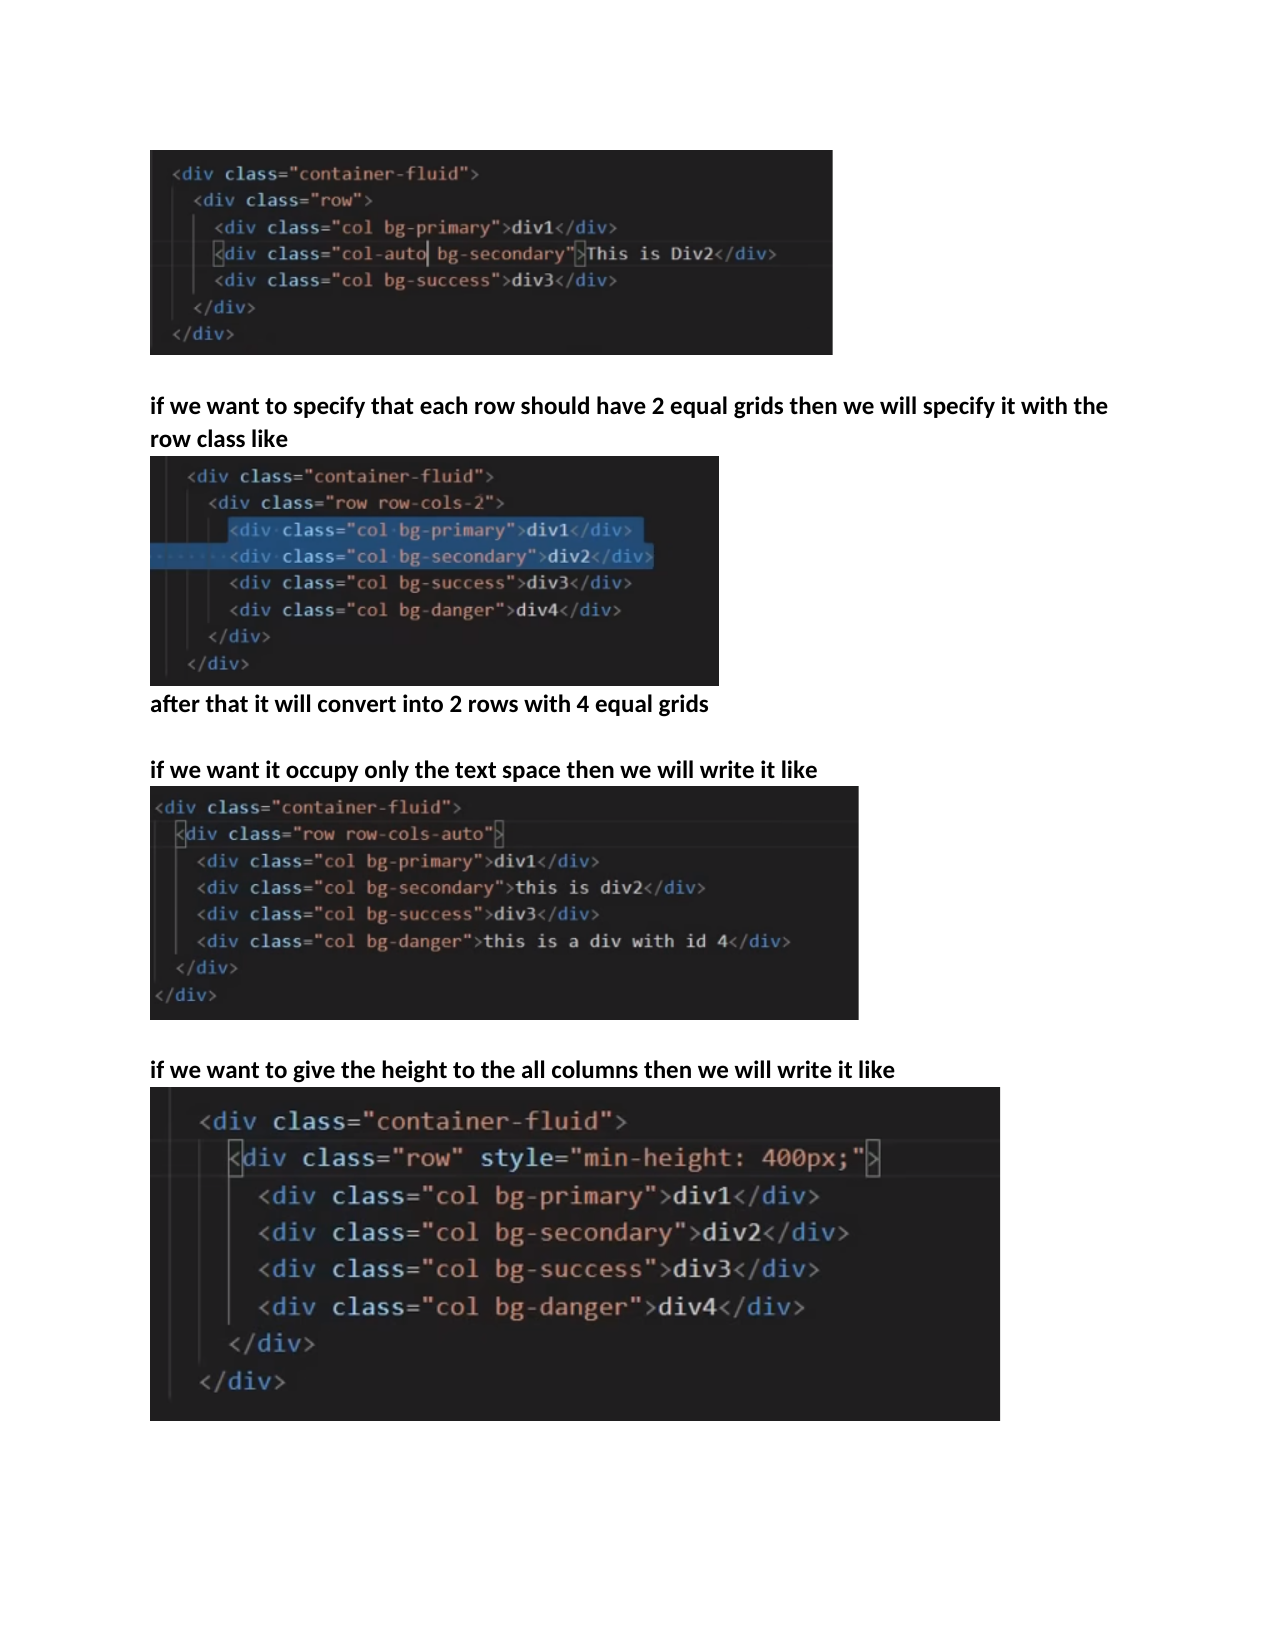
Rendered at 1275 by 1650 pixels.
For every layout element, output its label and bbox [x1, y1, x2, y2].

picture [150, 1087, 1001, 1421]
picture [150, 150, 833, 355]
picture [150, 786, 859, 1020]
picture [150, 456, 719, 686]
text [150, 150, 1125, 1454]
